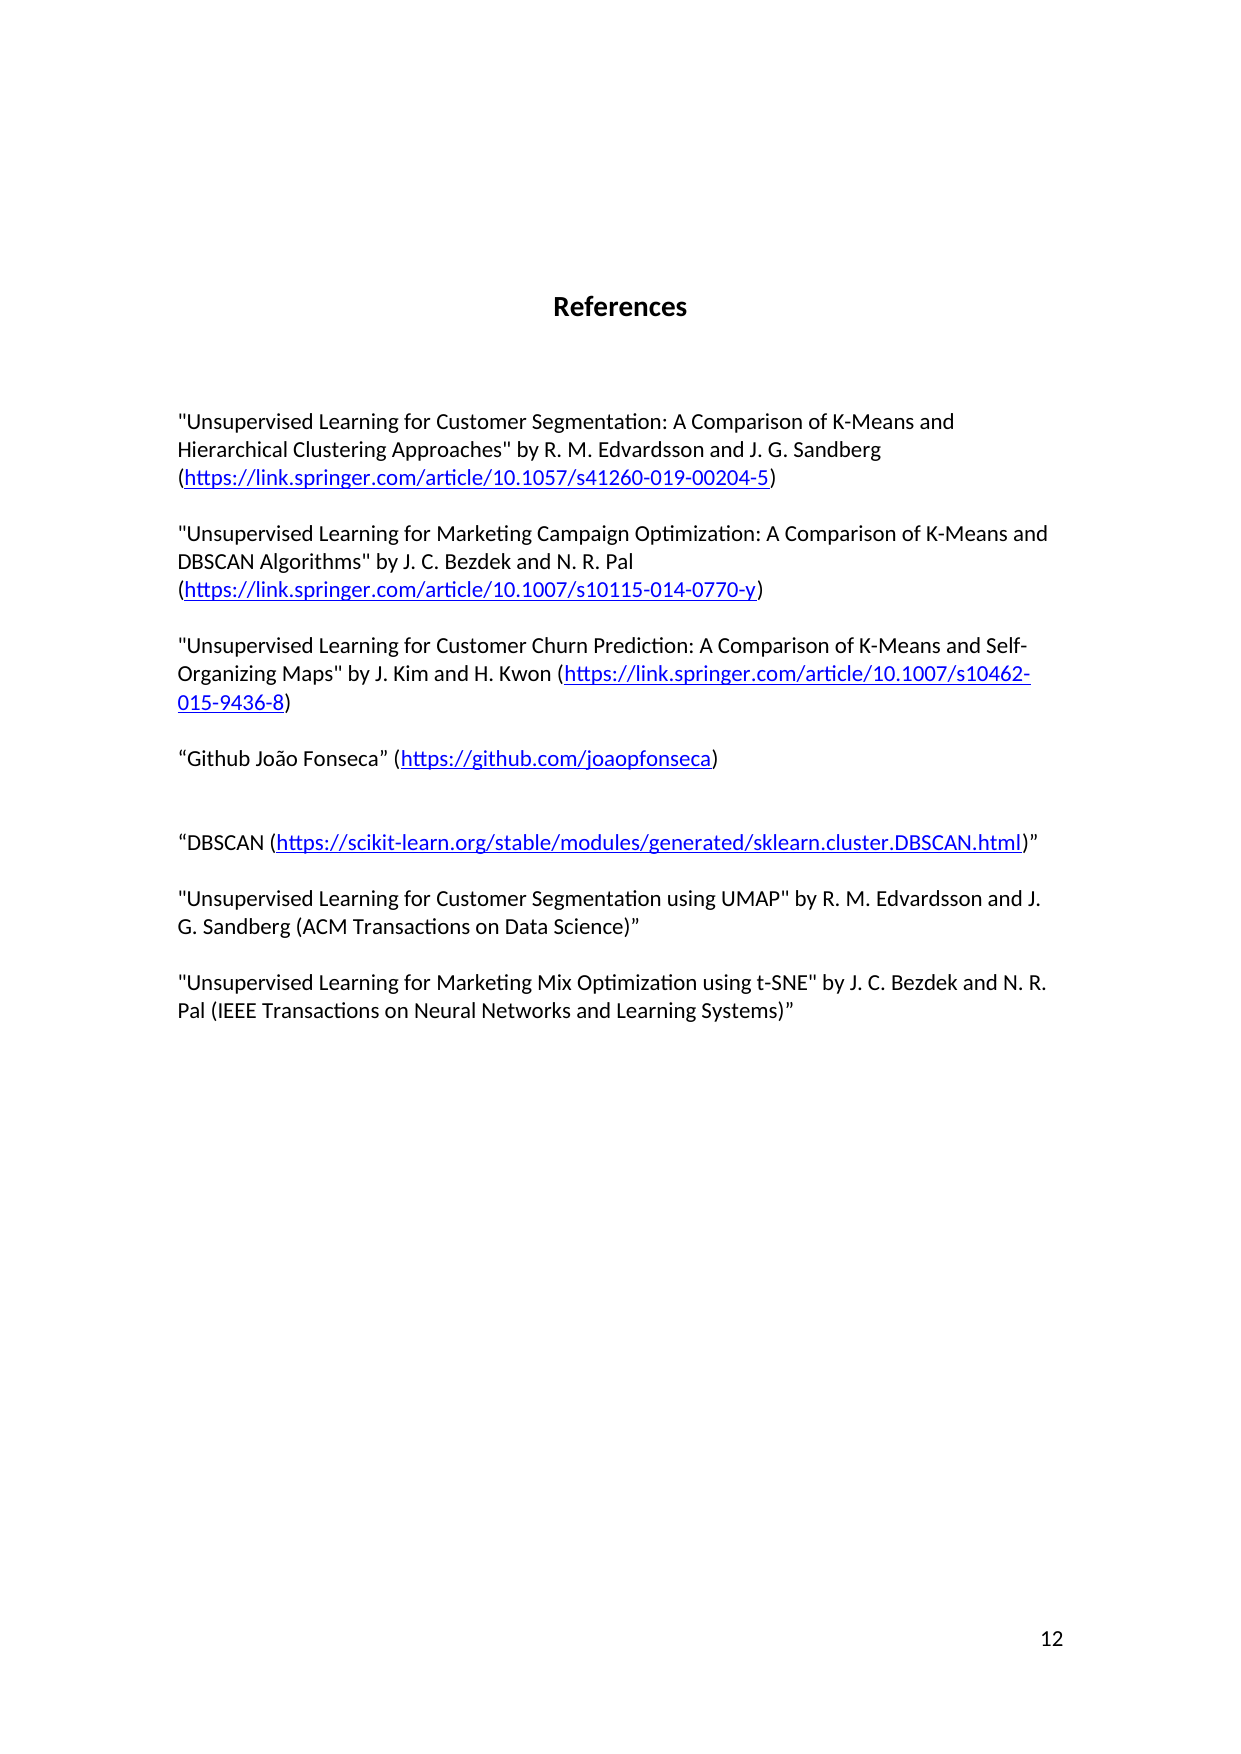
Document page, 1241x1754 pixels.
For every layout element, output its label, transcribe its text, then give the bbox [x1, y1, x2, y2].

text References [177, 288, 1063, 323]
text "Unsupervised Learning for Marketing Mix Optimization using t-SNE" by J. C. Bezdek and N. R. Pal (IEEE Transactions on Neural Networks and Learning Systems)” [177, 968, 1063, 1024]
text "Unsupervised Learning for Marketing Campaign Optimization: A Comparison of K-Means and DBSCAN Algorithms" by J. C. Bezdek and N. R. Pal (https://link.springer.com/article/10.1007/s10115-014-0770-y) [177, 519, 1063, 603]
text “DBSCAN (https://scikit-learn.org/stable/modules/generated/sklearn.cluster.DBSCAN.html)” [177, 828, 1063, 856]
text "Unsupervised Learning for Customer Segmentation using UMAP" by R. M. Edvardsson and J. G. Sandberg (ACM Transactions on Data Science)” [177, 884, 1063, 940]
text "Unsupervised Learning for Customer Segmentation: A Comparison of K-Means and Hierarchical Clustering Approaches" by R. M. Edvardsson and J. G. Sandberg (https://link.springer.com/article/10.1057/s41260-019-00204-5) [177, 407, 1063, 491]
text “Github João Fonseca” (https://github.com/joaopfonseca) [177, 744, 1063, 772]
text "Unsupervised Learning for Customer Churn Prediction: A Comparison of K-Means and Self-Organizing Maps" by J. Kim and H. Kwon (https://link.springer.com/article/10.1007/s10462-015-9436-8) [177, 632, 1063, 716]
